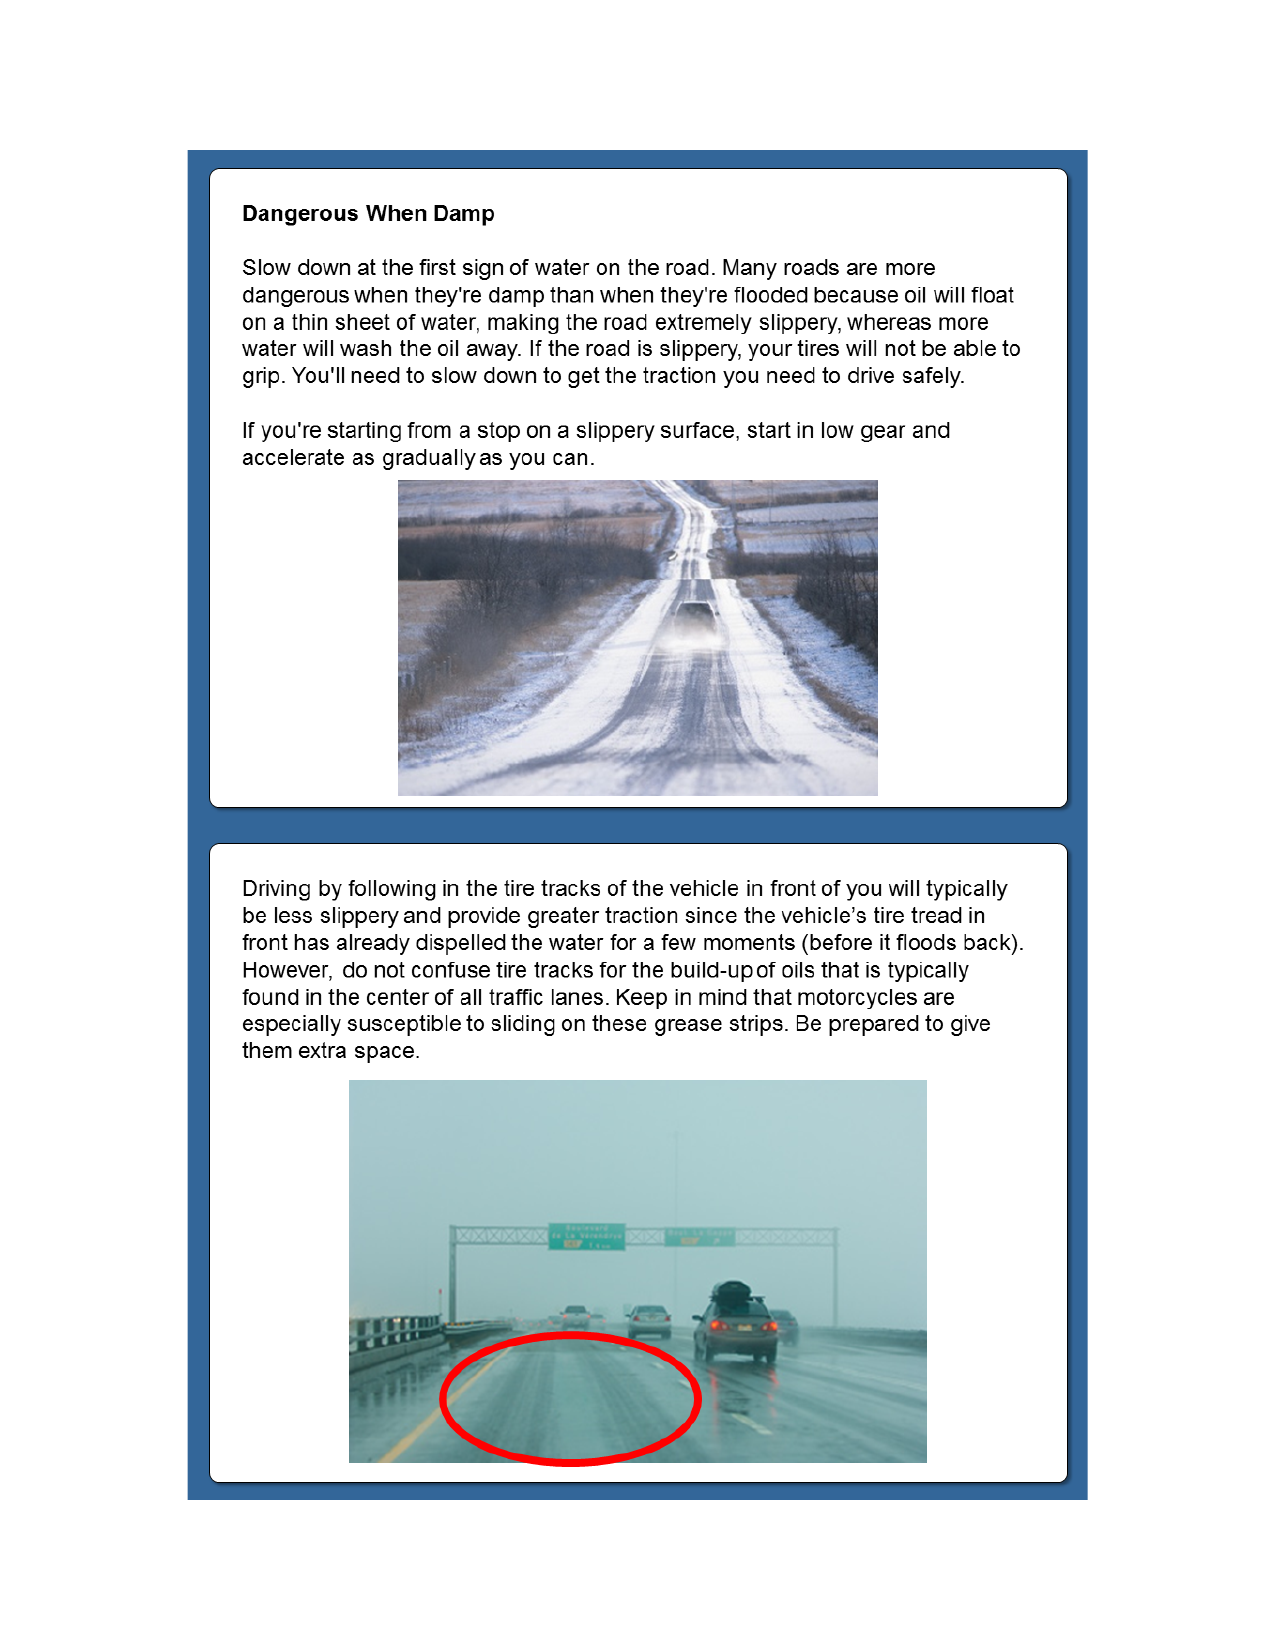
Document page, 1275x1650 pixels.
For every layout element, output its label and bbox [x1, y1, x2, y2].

picture [187, 150, 1088, 1500]
